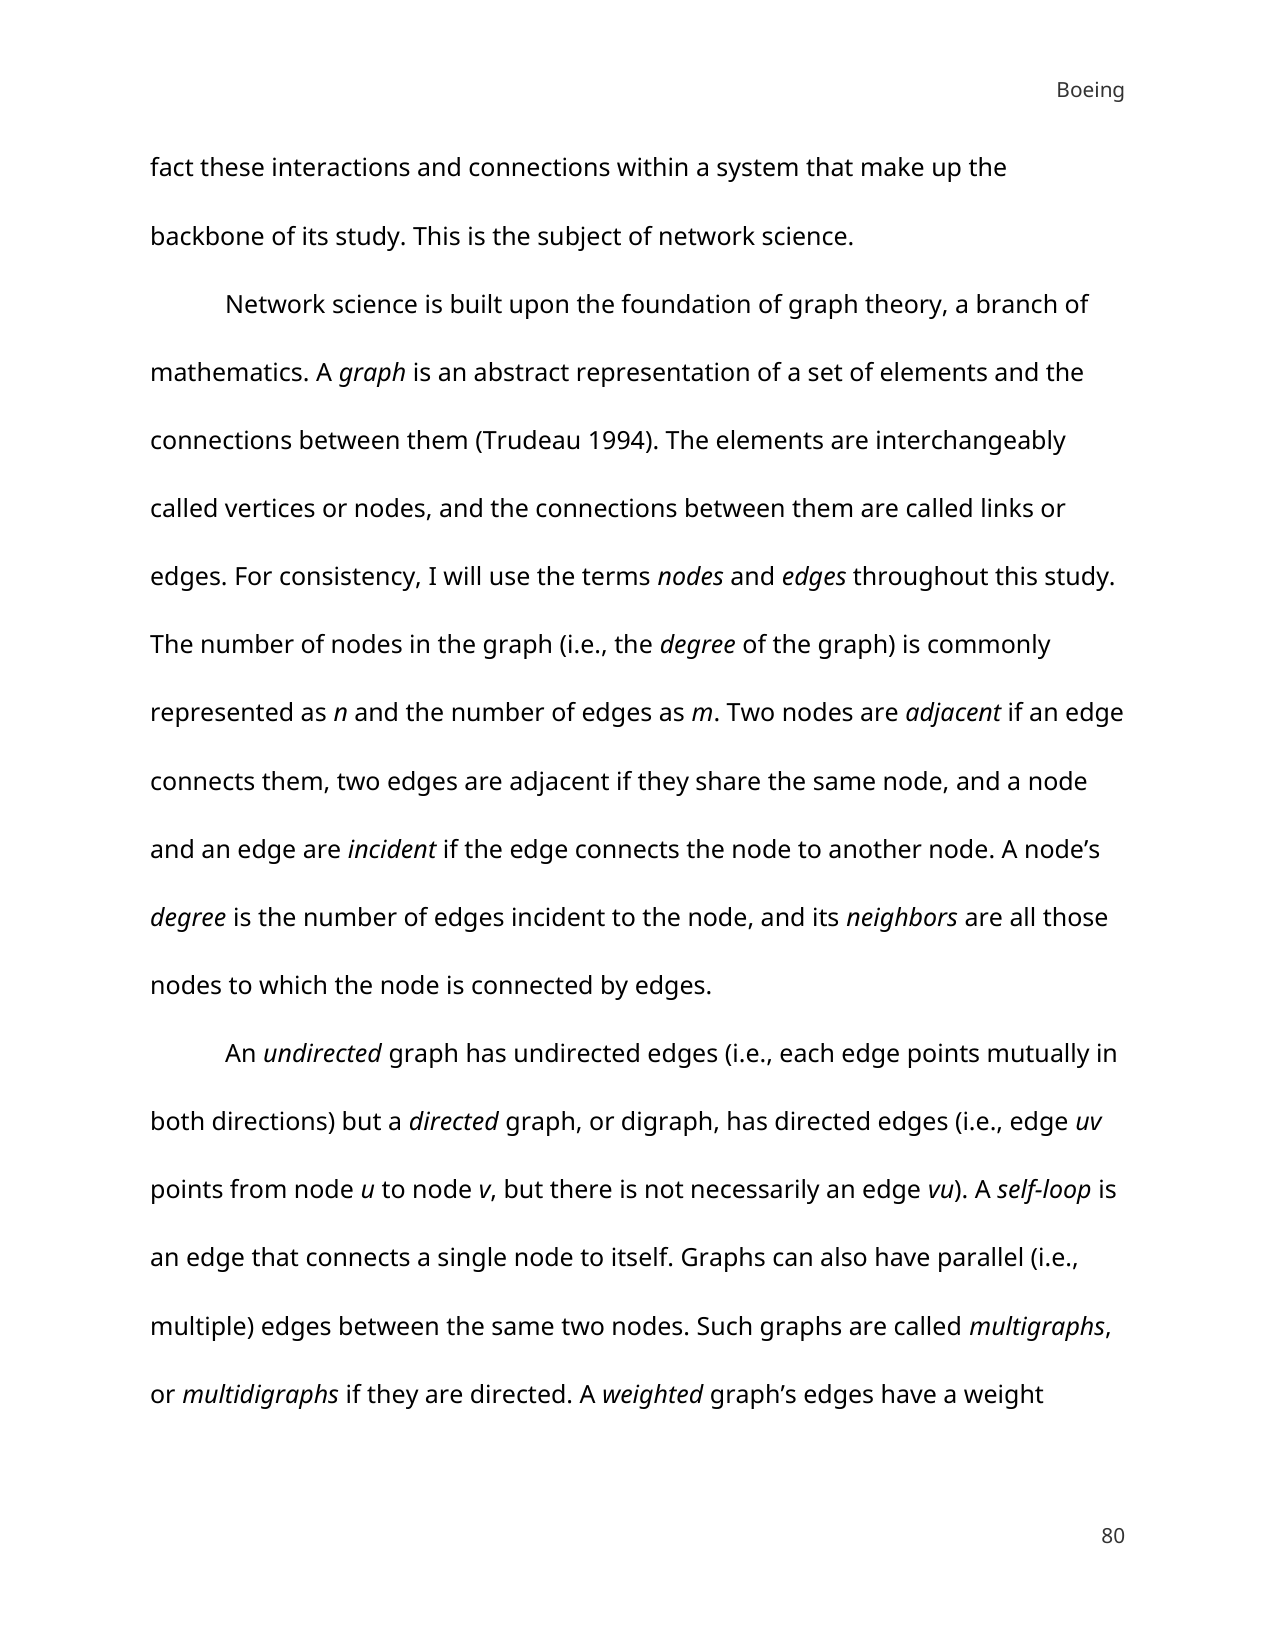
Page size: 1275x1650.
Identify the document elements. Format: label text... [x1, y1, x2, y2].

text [150, 150, 1125, 252]
text Network science is built upon the foundation of graph theory, a branch of mathematics. A graph is an abstract representation of a set of elements and the connections between them (Trudeau 1994). The elements are interchangeably called vertices or nodes, and the connections between them are called links or edges. For consistency, I will use the terms nodes and edges throughout this study. The number of nodes in the graph (i.e., the degree of the graph) is commonly represented as n and the number of edges as m. Two nodes are adjacent if an edge connects them, two edges are adjacent if they share the same node, and a node and an edge are incident if the edge connects the node to another node. A node’s degree is the number of edges incident to the node, and its neighbors are all those nodes to which the node is connected by edges. [150, 286, 1125, 1002]
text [150, 1036, 1125, 1410]
